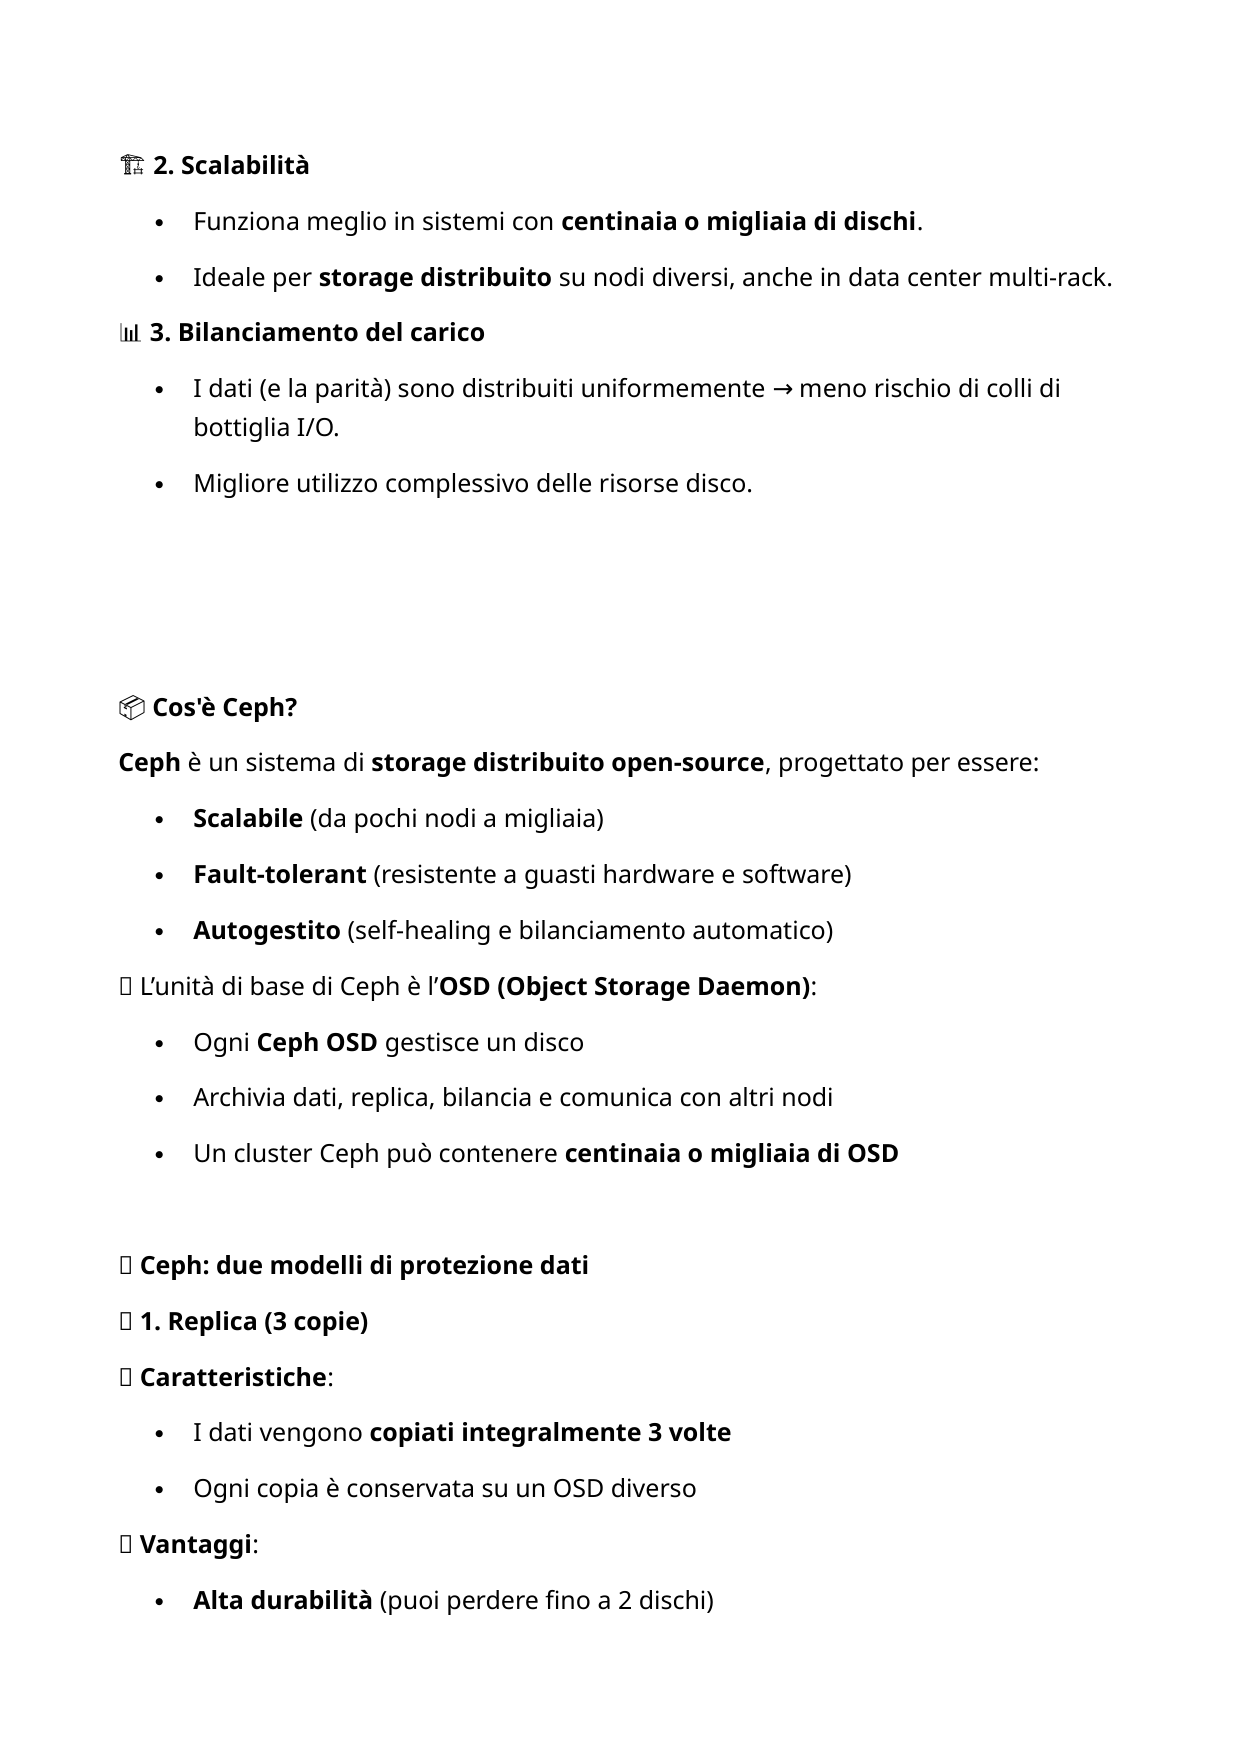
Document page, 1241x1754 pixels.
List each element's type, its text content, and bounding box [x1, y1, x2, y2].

list Ideale per storage distribuito su nodi diversi, anche in data center multi-rack. [156, 259, 1122, 293]
list Funziona meglio in sistemi con centinaia o migliaia di dischi. [156, 203, 1122, 237]
text 🔁 1. Replica (3 copie) [118, 1303, 1122, 1337]
list I dati vengono copiati integralmente 3 volte [156, 1415, 1122, 1449]
list Fault-tolerant (resistente a guasti hardware e software) [156, 857, 1122, 891]
list Ogni Ceph OSD gestisce un disco [156, 1024, 1122, 1058]
text 🏗️ 2. Scalabilità [118, 148, 1122, 182]
list Autogestito (self-healing e bilanciamento automatico) [156, 913, 1122, 947]
list Un cluster Ceph può contenere centinaia o migliaia di OSD [156, 1136, 1122, 1170]
list Archivia dati, replica, bilancia e comunica con altri nodi [156, 1080, 1122, 1114]
text 📊 3. Bilanciamento del carico [118, 315, 1122, 349]
list Migliore utilizzo complessivo delle risorse disco. [156, 466, 1122, 500]
list Scalabile (da pochi nodi a migliaia) [156, 801, 1122, 835]
text 🔧 L’unità di base di Ceph è l’OSD (Object Storage Daemon): [118, 968, 1122, 1002]
list I dati (e la parità) sono distribuiti uniformemente → meno rischio di colli di bottiglia I/O. [156, 371, 1122, 444]
text Ceph è un sistema di storage distribuito open-source, progettato per essere: [118, 745, 1122, 779]
list Ogni copia è conservata su un OSD diverso [156, 1471, 1122, 1505]
text 🧠 Ceph: due modelli di protezione dati [118, 1248, 1122, 1282]
text ✅ Vantaggi: [118, 1527, 1122, 1561]
text 📦 Cos'è Ceph? [118, 689, 1122, 723]
list Alta durabilità (puoi perdere fino a 2 dischi) [156, 1583, 1122, 1617]
text 📌 Caratteristiche: [118, 1359, 1122, 1393]
